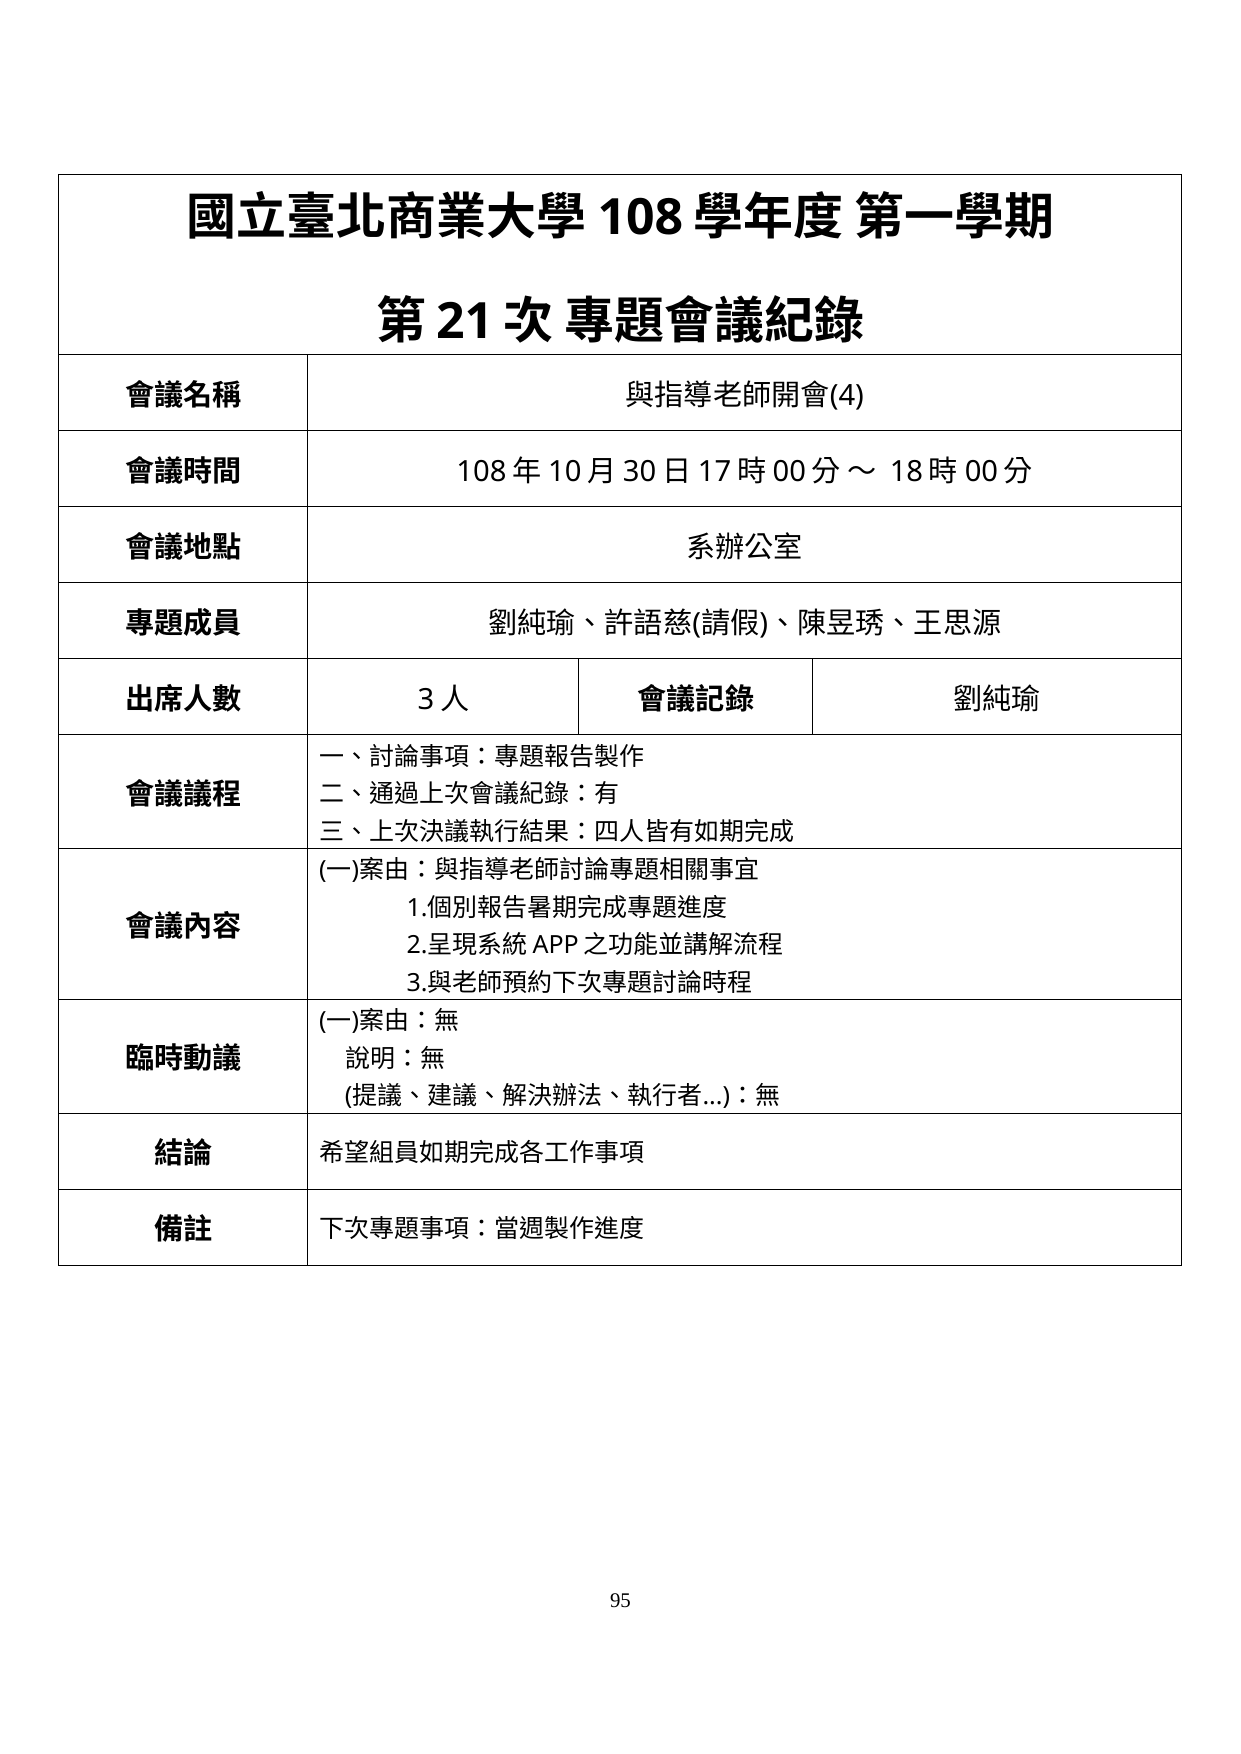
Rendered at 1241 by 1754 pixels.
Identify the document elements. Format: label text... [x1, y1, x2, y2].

table_cell 劉純瑜、許語慈(請假)、陳昱琇、王思源 [308, 583, 1181, 658]
table_cell 會議內容 [59, 849, 307, 999]
table_cell 希望組員如期完成各工作事項 [308, 1114, 1181, 1188]
table_cell 會議地點 [59, 507, 307, 582]
table_cell 備註 [59, 1190, 307, 1264]
table_cell (一)案由：無 說明：無 (提議、建議、解決辦法、執行者...)：無 [308, 1000, 1181, 1112]
table_cell (一)案由：與指導老師討論專題相關事宜 1.個別報告暑期完成專題進度 2.呈現系統APP之功能並講解流程 3.與老師預約下次專題討論時程 [308, 849, 1181, 999]
table_cell 出席人數 [59, 659, 307, 734]
table_header 國立臺北商業大學 108學年度 第一學期 第21次 專題會議紀錄 [59, 175, 1181, 354]
table_cell 臨時動議 [59, 1000, 307, 1112]
table_cell 108年 10月 30日 17時 00分 ～ 18時 00分 [308, 431, 1181, 506]
table_cell 下次專題事項：當週製作進度 [308, 1190, 1181, 1264]
table_cell 會議記錄 [579, 659, 812, 734]
table_cell 與指導老師開會(4) [308, 355, 1181, 430]
table_cell 系辦公室 [308, 507, 1181, 582]
table_cell 結論 [59, 1114, 307, 1188]
table_cell 會議名稱 [59, 355, 307, 430]
table_cell 3人 [308, 659, 578, 734]
table_cell 專題成員 [59, 583, 307, 658]
table_cell 一、討論事項：專題報告製作 二、通過上次會議紀錄：有 三、上次決議執行結果：四人皆有如期完成 [308, 735, 1181, 848]
table_cell 會議時間 [59, 431, 307, 506]
table_cell 劉純瑜 [813, 659, 1181, 734]
table_cell 會議議程 [59, 735, 307, 848]
